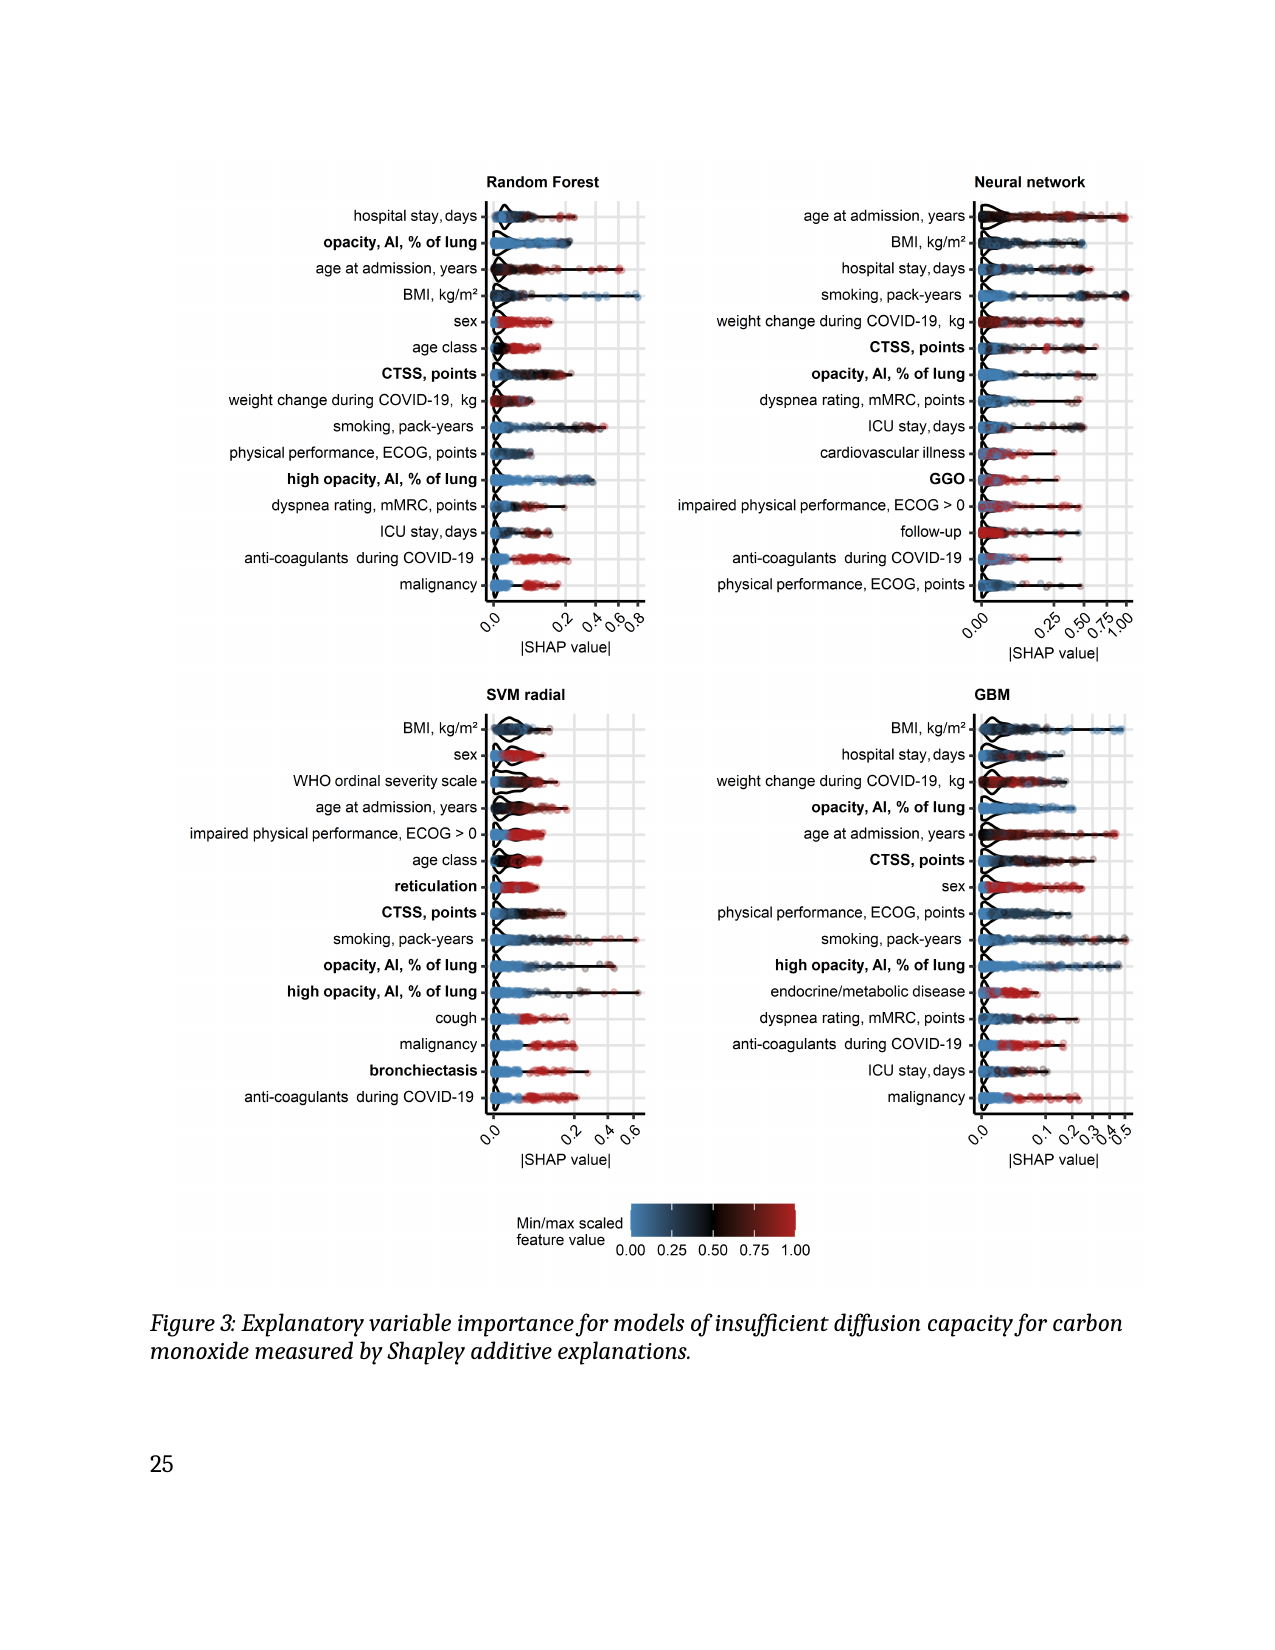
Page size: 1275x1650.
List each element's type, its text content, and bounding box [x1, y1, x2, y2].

text Figure 3: Explanatory variable importance for models of insufficient diffusion capacity for carbon monoxide measured by Shapley additive explanations. [150, 1308, 1125, 1366]
picture [168, 150, 1144, 1288]
